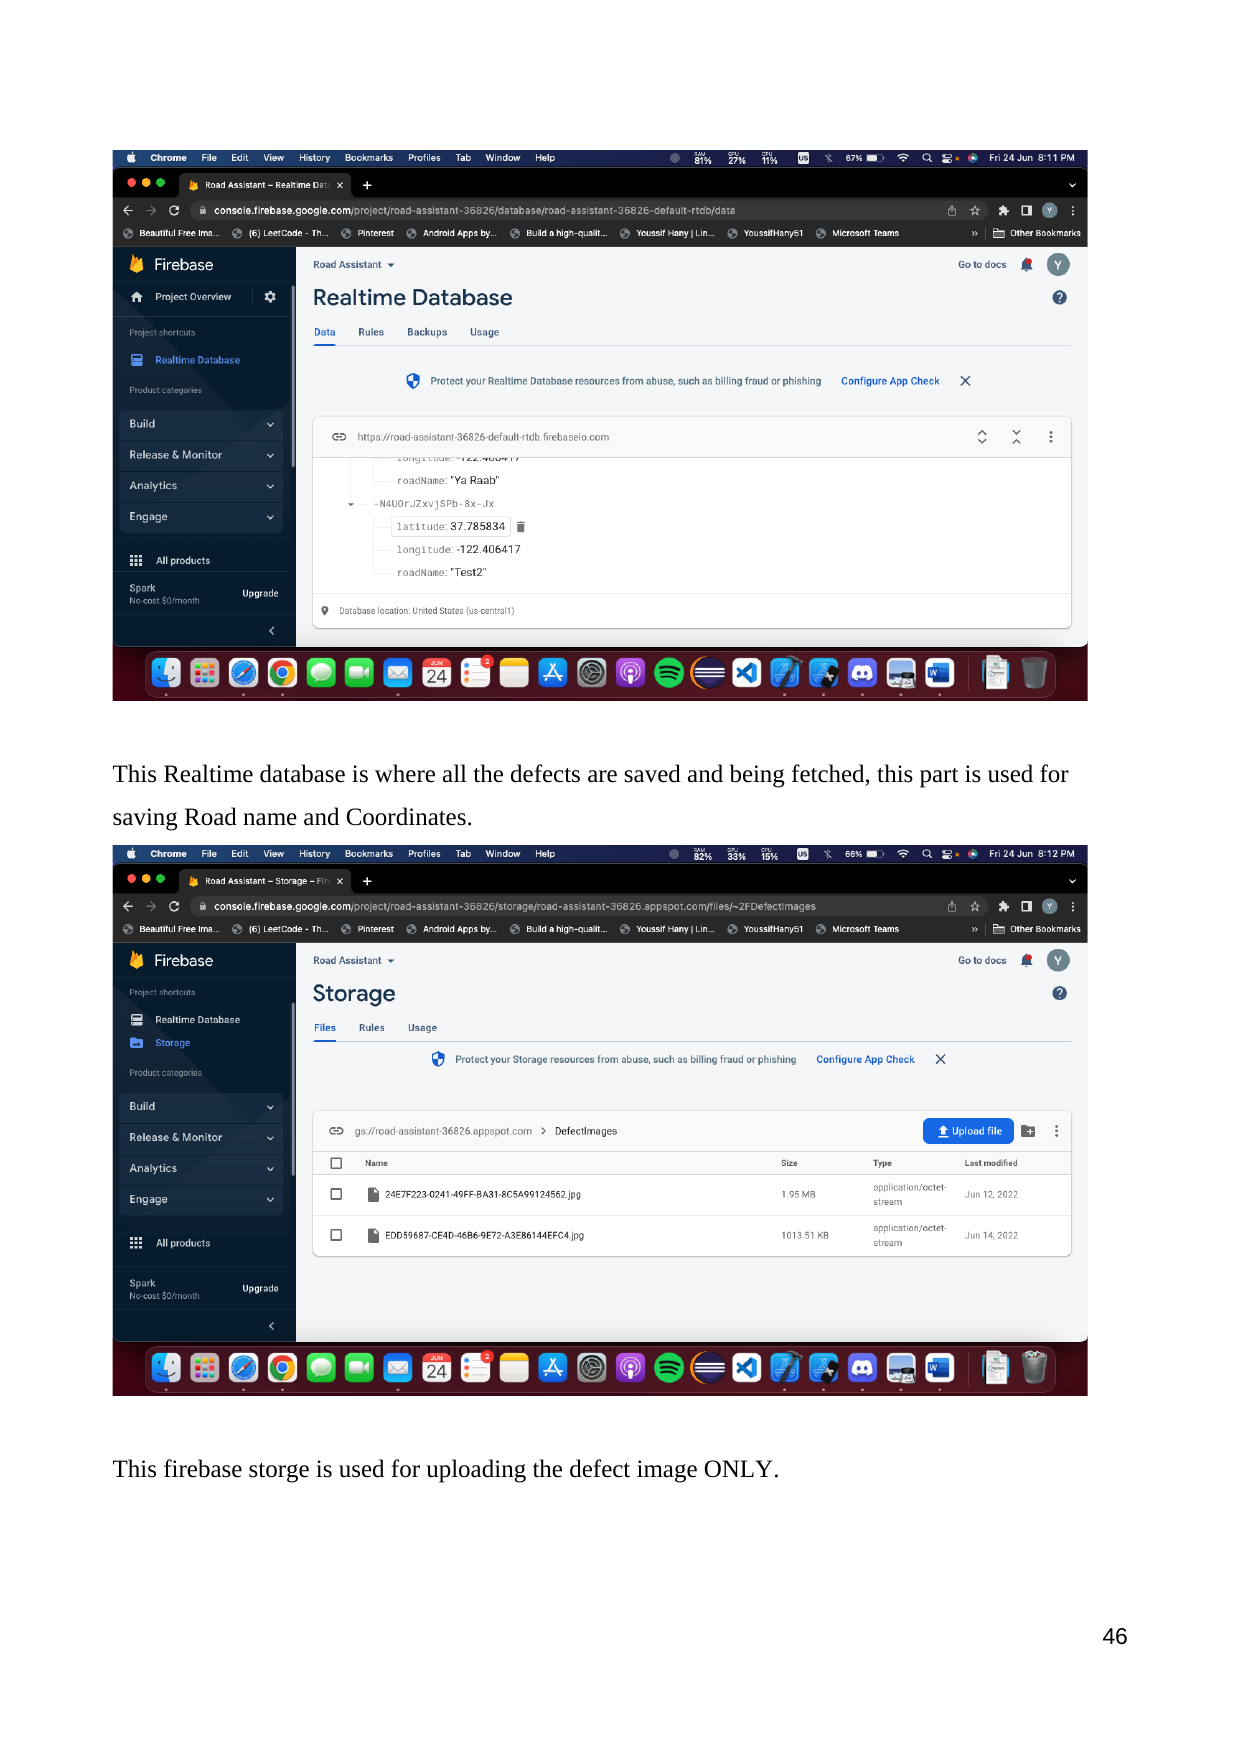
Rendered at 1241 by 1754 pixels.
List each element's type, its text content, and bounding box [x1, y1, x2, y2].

text This Realtime database is where all the defects are saved and being fetched, this part is used for saving Road name and Coordinates. [112, 759, 1128, 831]
picture [112, 150, 1088, 701]
picture [112, 845, 1088, 1396]
text This firebase storge is used for uploading the defect image ONLY. [112, 1454, 1128, 1483]
